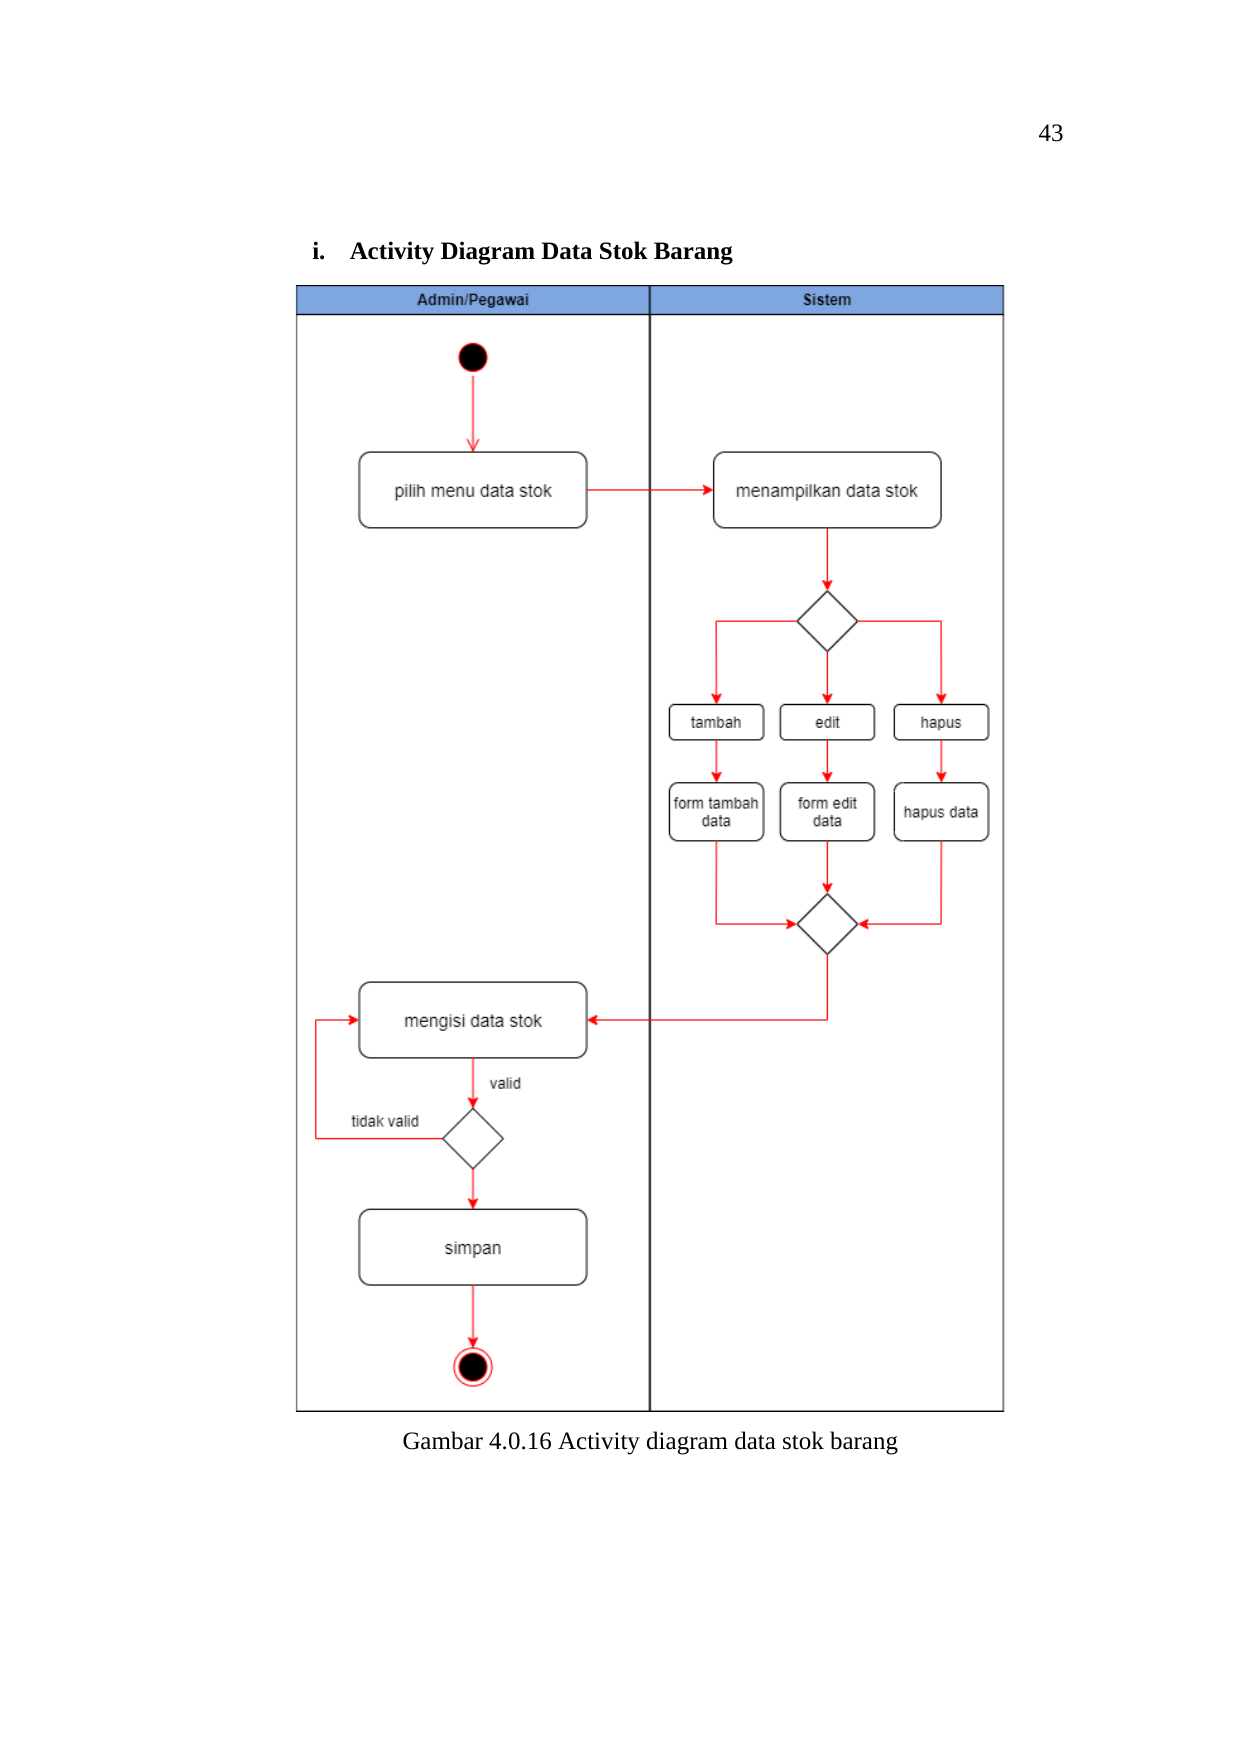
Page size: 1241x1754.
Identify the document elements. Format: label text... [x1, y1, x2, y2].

subtitle Activity Diagram Data Stok Barang [312, 236, 1063, 265]
picture [295, 285, 1005, 1412]
